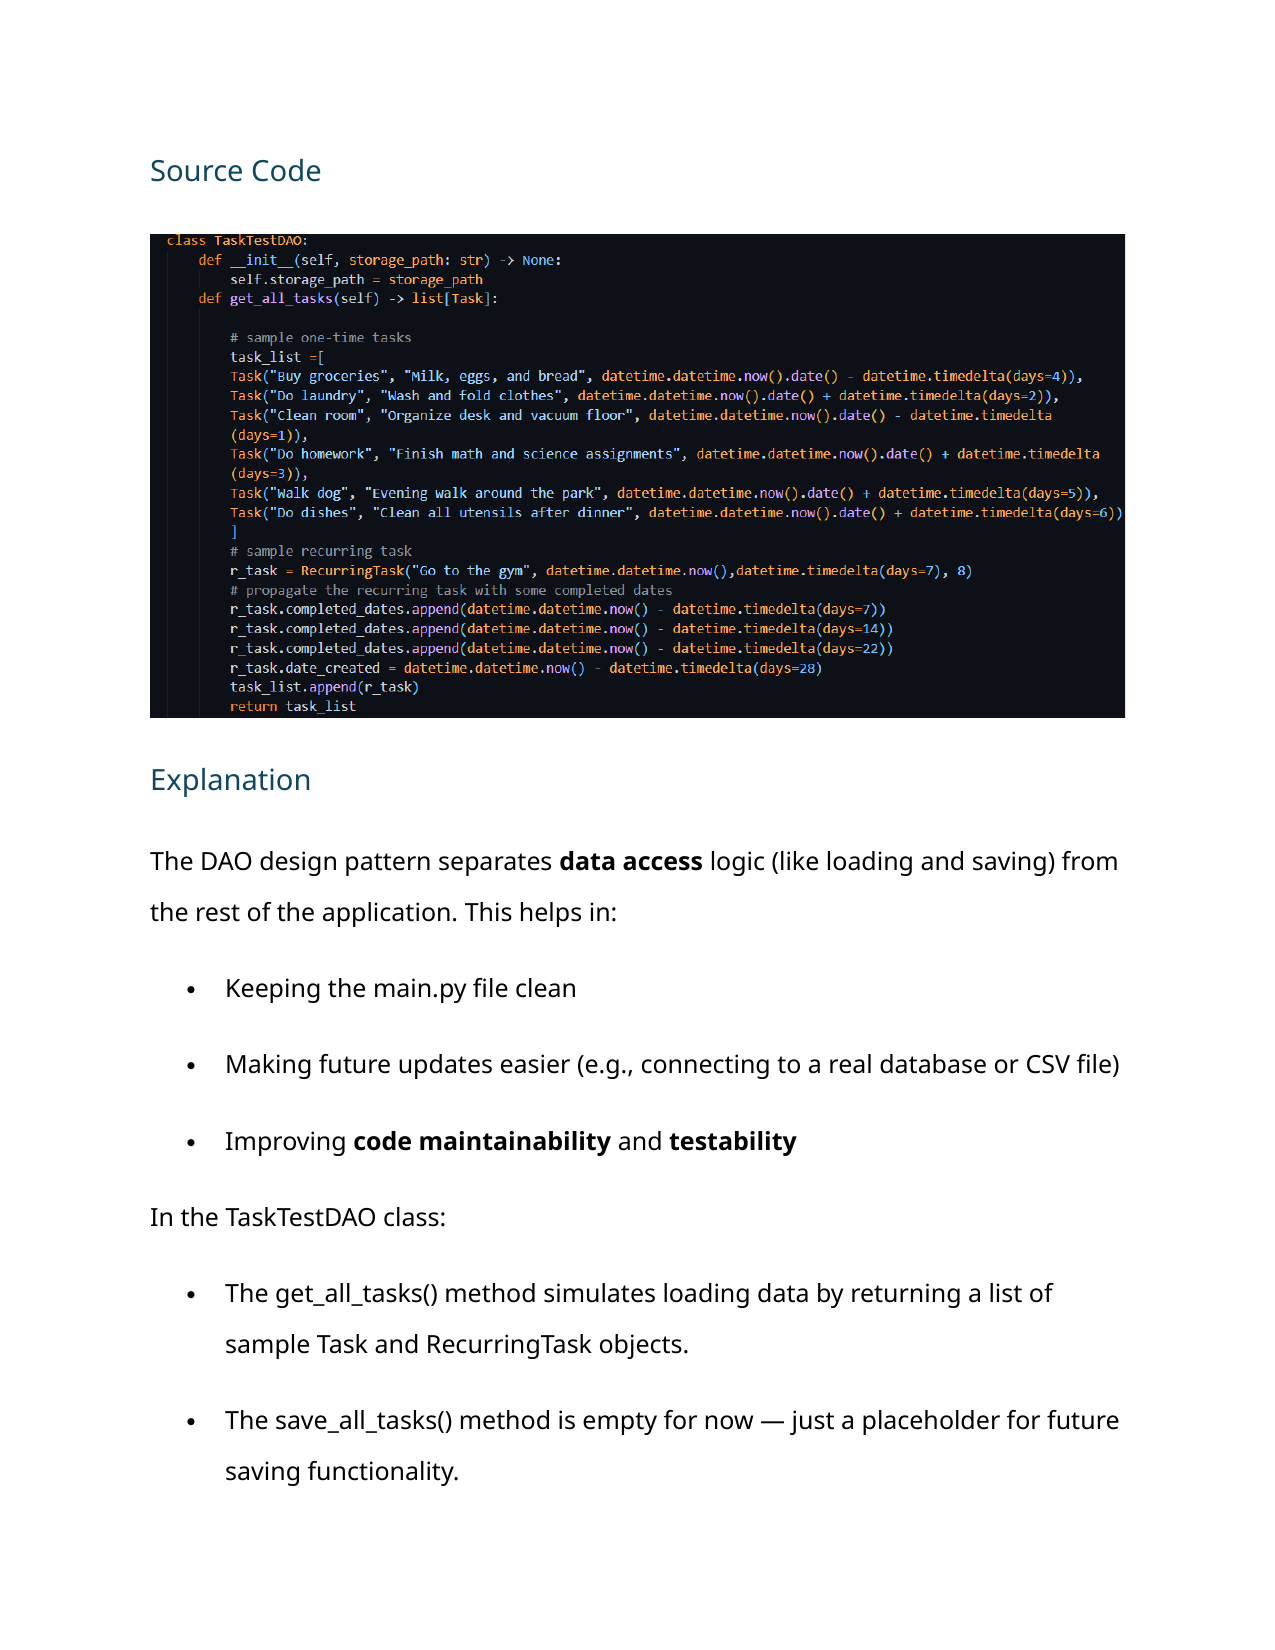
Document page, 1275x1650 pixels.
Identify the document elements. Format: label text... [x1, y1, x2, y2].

list The get_all_tasks() method simulates loading data by returning a list of sample Task and RecurringTask objects. [187, 1275, 1125, 1360]
list Improving code maintainability and testability [187, 1123, 1125, 1157]
list The save_all_tasks() method is empty for now — just a placeholder for future saving functionality. [187, 1402, 1125, 1487]
list Keeping the main.py file clean [187, 971, 1125, 1005]
text In the TaskTestDAO class: [150, 1199, 1125, 1233]
subtitle Explanation [150, 759, 1125, 799]
subtitle Source Code [150, 150, 1125, 190]
picture [150, 234, 1125, 718]
list Making future updates easier (e.g., connecting to a real database or CSV file) [187, 1047, 1125, 1081]
text The DAO design pattern separates data access logic (like loading and saving) from the rest of the application. This helps in: [150, 844, 1125, 929]
